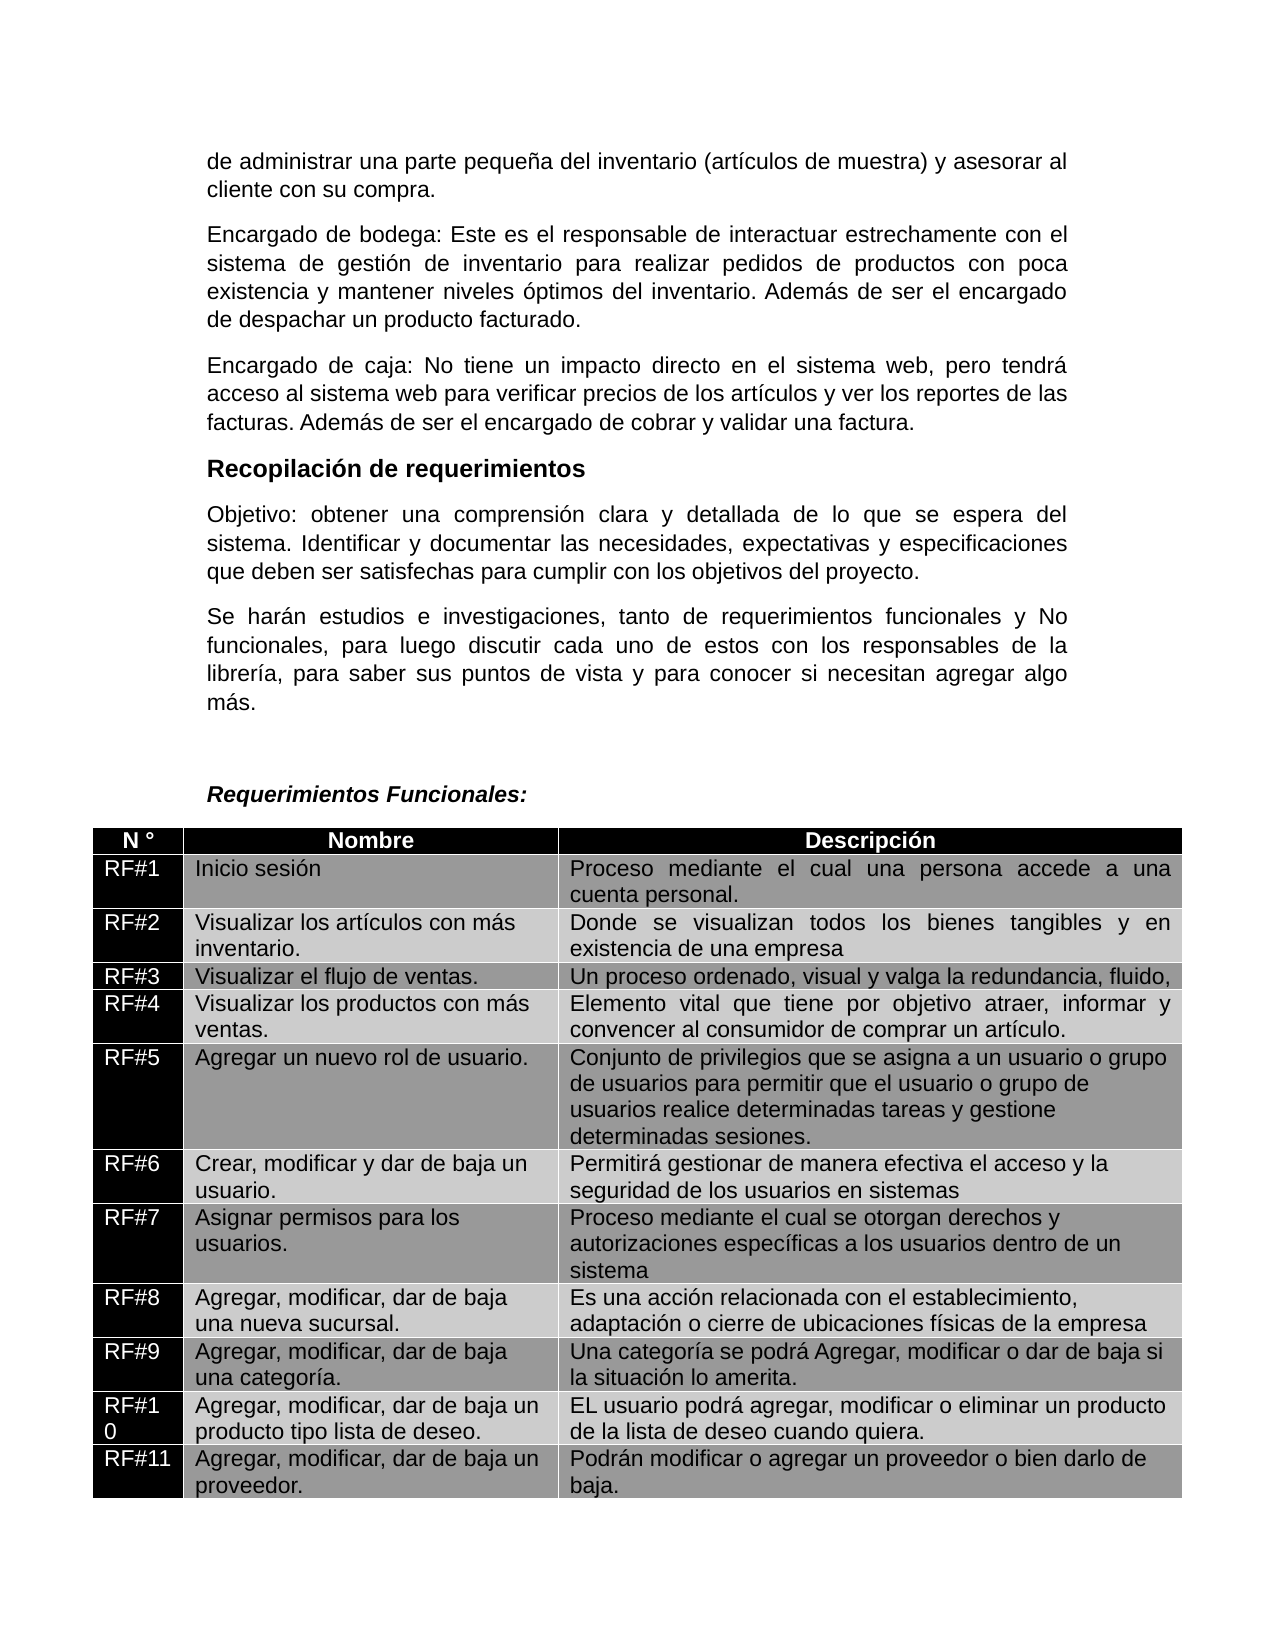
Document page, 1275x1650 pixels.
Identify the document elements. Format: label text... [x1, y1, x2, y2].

table_cell Conjunto de privilegios que se asigna a un usuario o grupo de usuarios para permitir que el usuario o grupo de usuarios realice determinadas tareas y gestione determinadas sesiones. [559, 1044, 1182, 1149]
table_cell RF#9 [93, 1338, 183, 1391]
table_cell Es una acción relacionada con el establecimiento, adaptación o cierre de ubicaciones físicas de la empresa [559, 1284, 1182, 1337]
table_cell Crear, modificar y dar de baja un usuario. [184, 1150, 558, 1203]
table_cell RF#6 [93, 1150, 183, 1203]
table_cell RF#11 [93, 1445, 183, 1498]
text Encargado de bodega: Este es el responsable de interactuar estrechamente con el sistema de gestión de inventario para realizar pedidos de productos con poca existencia y mantener niveles óptimos del inventario. Además de ser el encargado de despachar un producto facturado. [207, 221, 1068, 333]
table_cell Permitirá gestionar de manera efectiva el acceso y la seguridad de los usuarios en sistemas [559, 1150, 1182, 1203]
table_header N ° [93, 828, 183, 854]
table_cell Asignar permisos para los usuarios. [184, 1204, 558, 1283]
table_cell Proceso mediante el cual una persona accede a una cuenta personal. [559, 855, 1182, 908]
table_cell RF#4 [93, 990, 183, 1043]
text Encargado de caja: No tiene un impacto directo en el sistema web, pero tendrá acceso al sistema web para verificar precios de los artículos y ver los reportes de las facturas. Además de ser el encargado de cobrar y validar una factura. [207, 352, 1068, 435]
table_cell RF#2 [93, 909, 183, 962]
table_cell RF#5 [93, 1044, 183, 1149]
table_cell RF#7 [93, 1204, 183, 1283]
table_cell Agregar, modificar, dar de baja una nueva sucursal. [184, 1284, 558, 1337]
table_cell RF#8 [93, 1284, 183, 1337]
text Recopilación de requerimientos [207, 453, 1068, 482]
table_cell Podrán modificar o agregar un proveedor o bien darlo de baja. [559, 1445, 1182, 1498]
table_cell Agregar, modificar, dar de baja una categoría. [184, 1338, 558, 1391]
text Objetivo: obtener una comprensión clara y detallada de lo que se espera del sistema. Identificar y documentar las necesidades, expectativas y especificaciones que deben ser satisfechas para cumplir con los objetivos del proyecto. [207, 501, 1068, 584]
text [207, 148, 1068, 202]
table_cell Un proceso ordenado, visual y valga la redundancia, fluido, [559, 963, 1182, 989]
table_header Nombre [184, 828, 558, 854]
table_cell EL usuario podrá agregar, modificar o eliminar un producto de la lista de deseo cuando quiera. [559, 1392, 1182, 1444]
table_cell RF#10 [93, 1392, 183, 1444]
table_cell Una categoría se podrá Agregar, modificar o dar de baja si la situación lo amerita. [559, 1338, 1182, 1391]
table_cell Visualizar los productos con más ventas. [184, 990, 558, 1043]
table_header Descripción [559, 828, 1182, 854]
table_cell Visualizar el flujo de ventas. [184, 963, 558, 989]
table_cell RF#1 [93, 855, 183, 908]
table_cell Inicio sesión [184, 855, 558, 908]
table_cell Proceso mediante el cual se otorgan derechos y autorizaciones específicas a los usuarios dentro de un sistema [559, 1204, 1182, 1283]
table_cell Agregar un nuevo rol de usuario. [184, 1044, 558, 1149]
table_cell Donde se visualizan todos los bienes tangibles y en existencia de una empresa [559, 909, 1182, 962]
table_cell RF#3 [93, 963, 183, 989]
text Requerimientos Funcionales: [207, 781, 1068, 808]
table_cell Agregar, modificar, dar de baja un proveedor. [184, 1445, 558, 1498]
table_cell Elemento vital que tiene por objetivo atraer, informar y convencer al consumidor de comprar un artículo. [559, 990, 1182, 1043]
table_cell Agregar, modificar, dar de baja un producto tipo lista de deseo. [184, 1392, 558, 1444]
table_cell Visualizar los artículos con más inventario. [184, 909, 558, 962]
text Se harán estudios e investigaciones, tanto de requerimientos funcionales y No funcionales, para luego discutir cada uno de estos con los responsables de la librería, para saber sus puntos de vista y para conocer si necesitan agregar algo más. [207, 603, 1068, 715]
